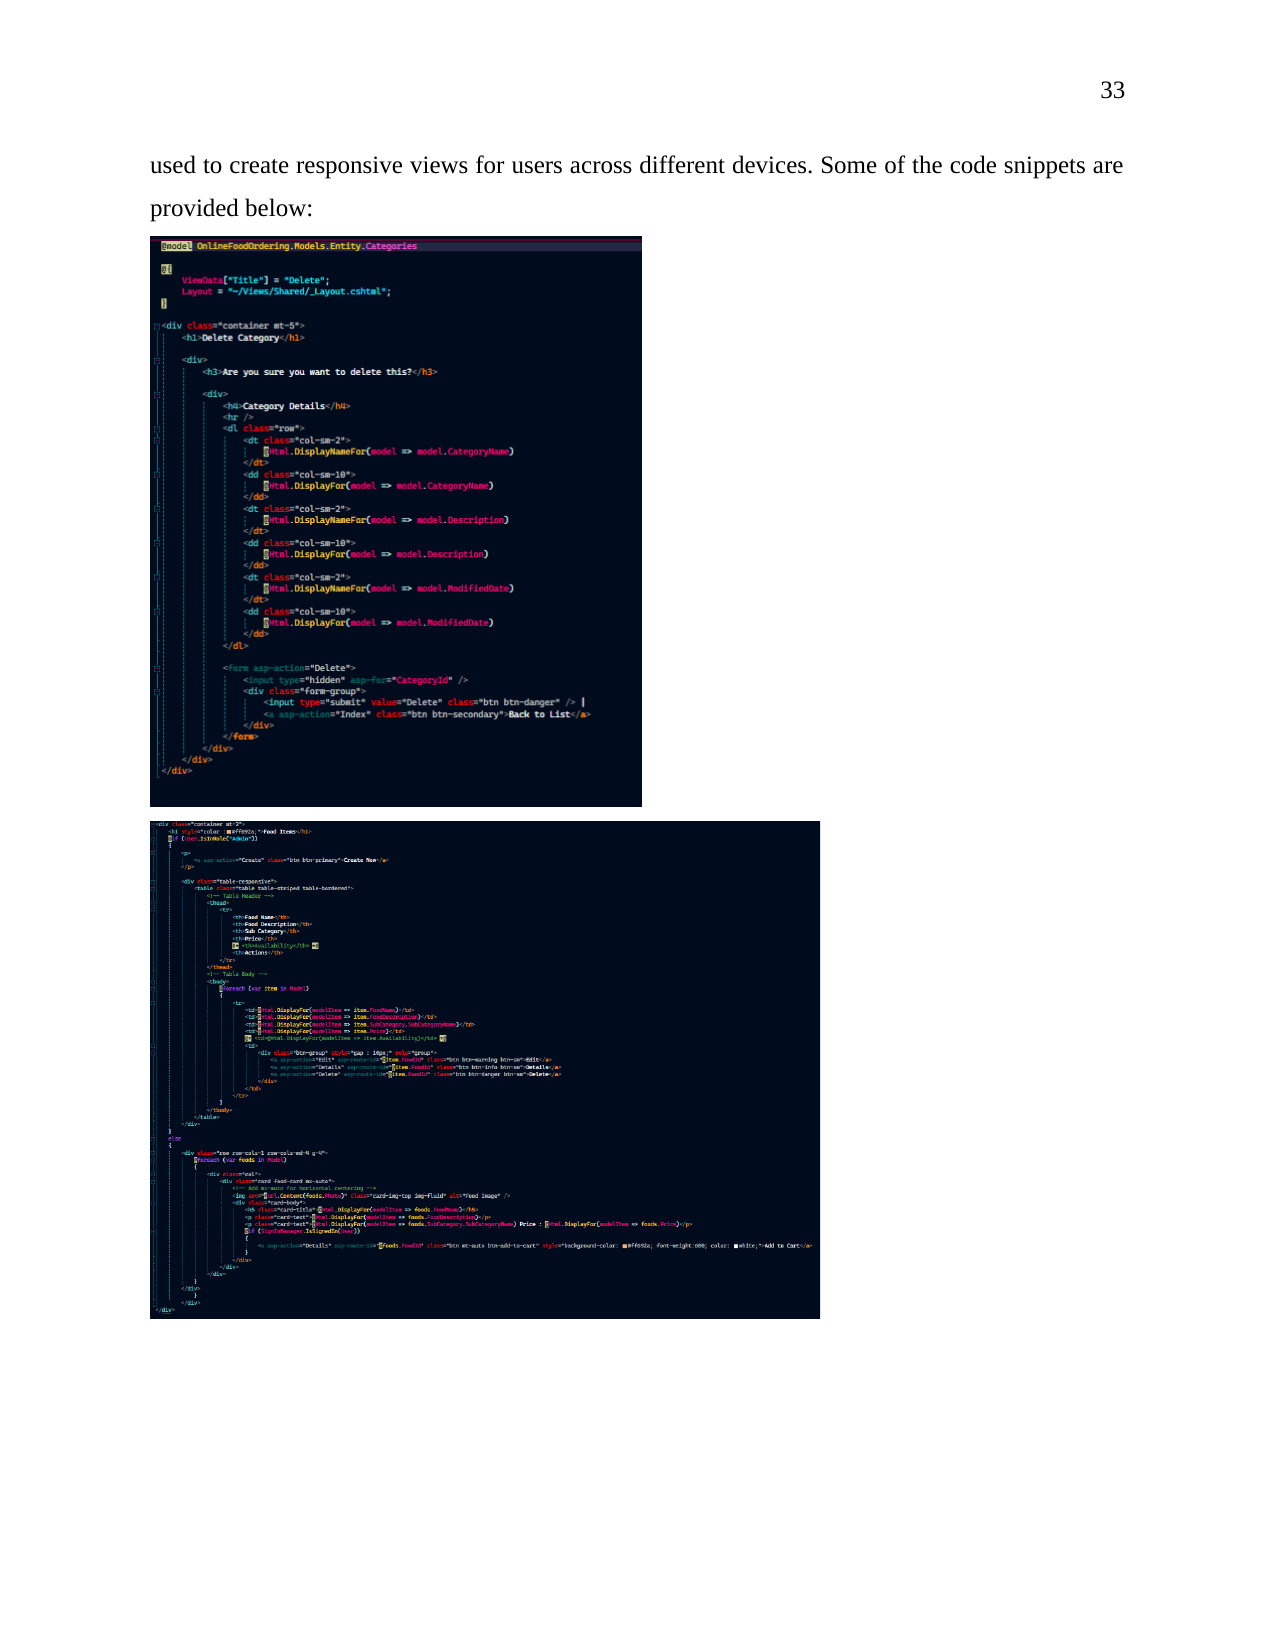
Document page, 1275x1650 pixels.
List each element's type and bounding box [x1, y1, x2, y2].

text [150, 150, 1125, 222]
picture [150, 236, 642, 807]
picture [150, 821, 821, 1319]
